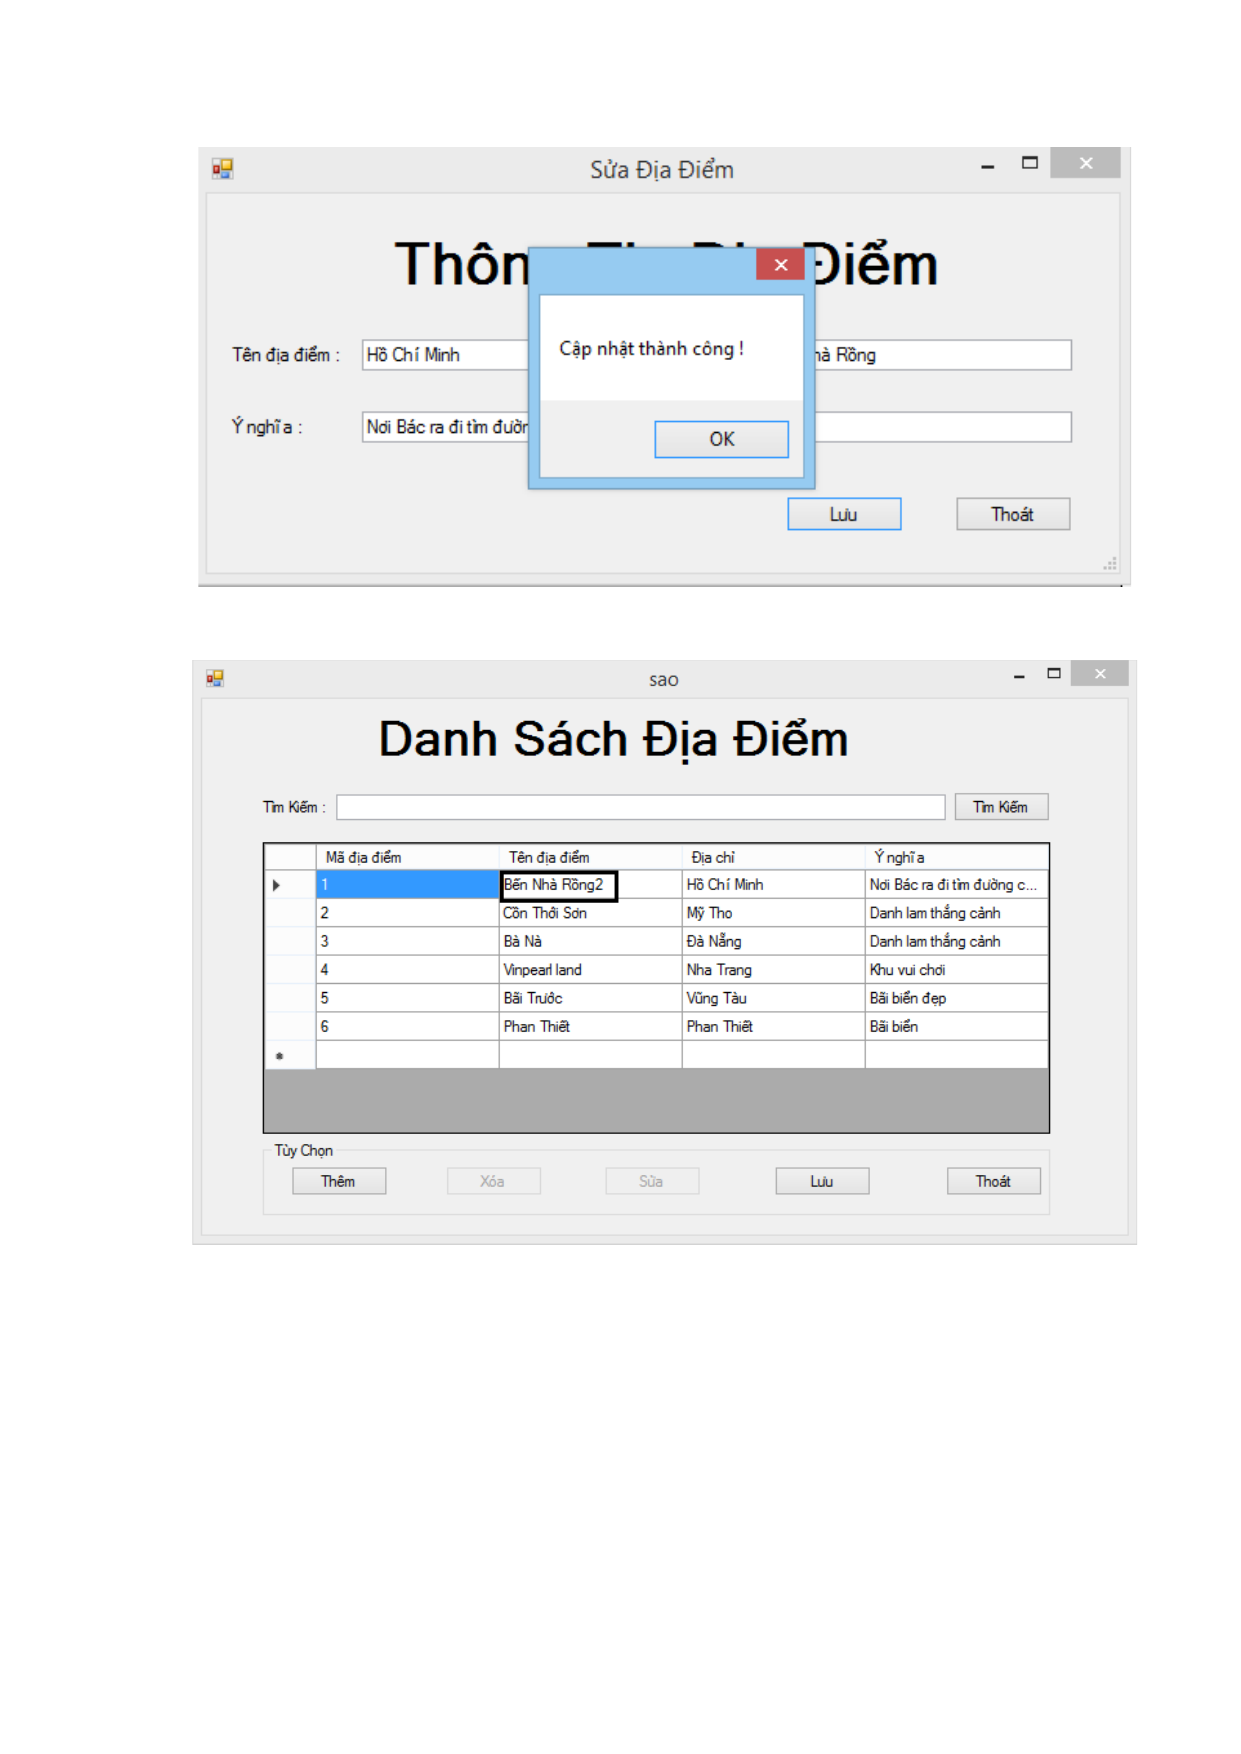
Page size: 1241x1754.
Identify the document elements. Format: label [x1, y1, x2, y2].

picture [192, 660, 1138, 1245]
picture [198, 147, 1132, 587]
